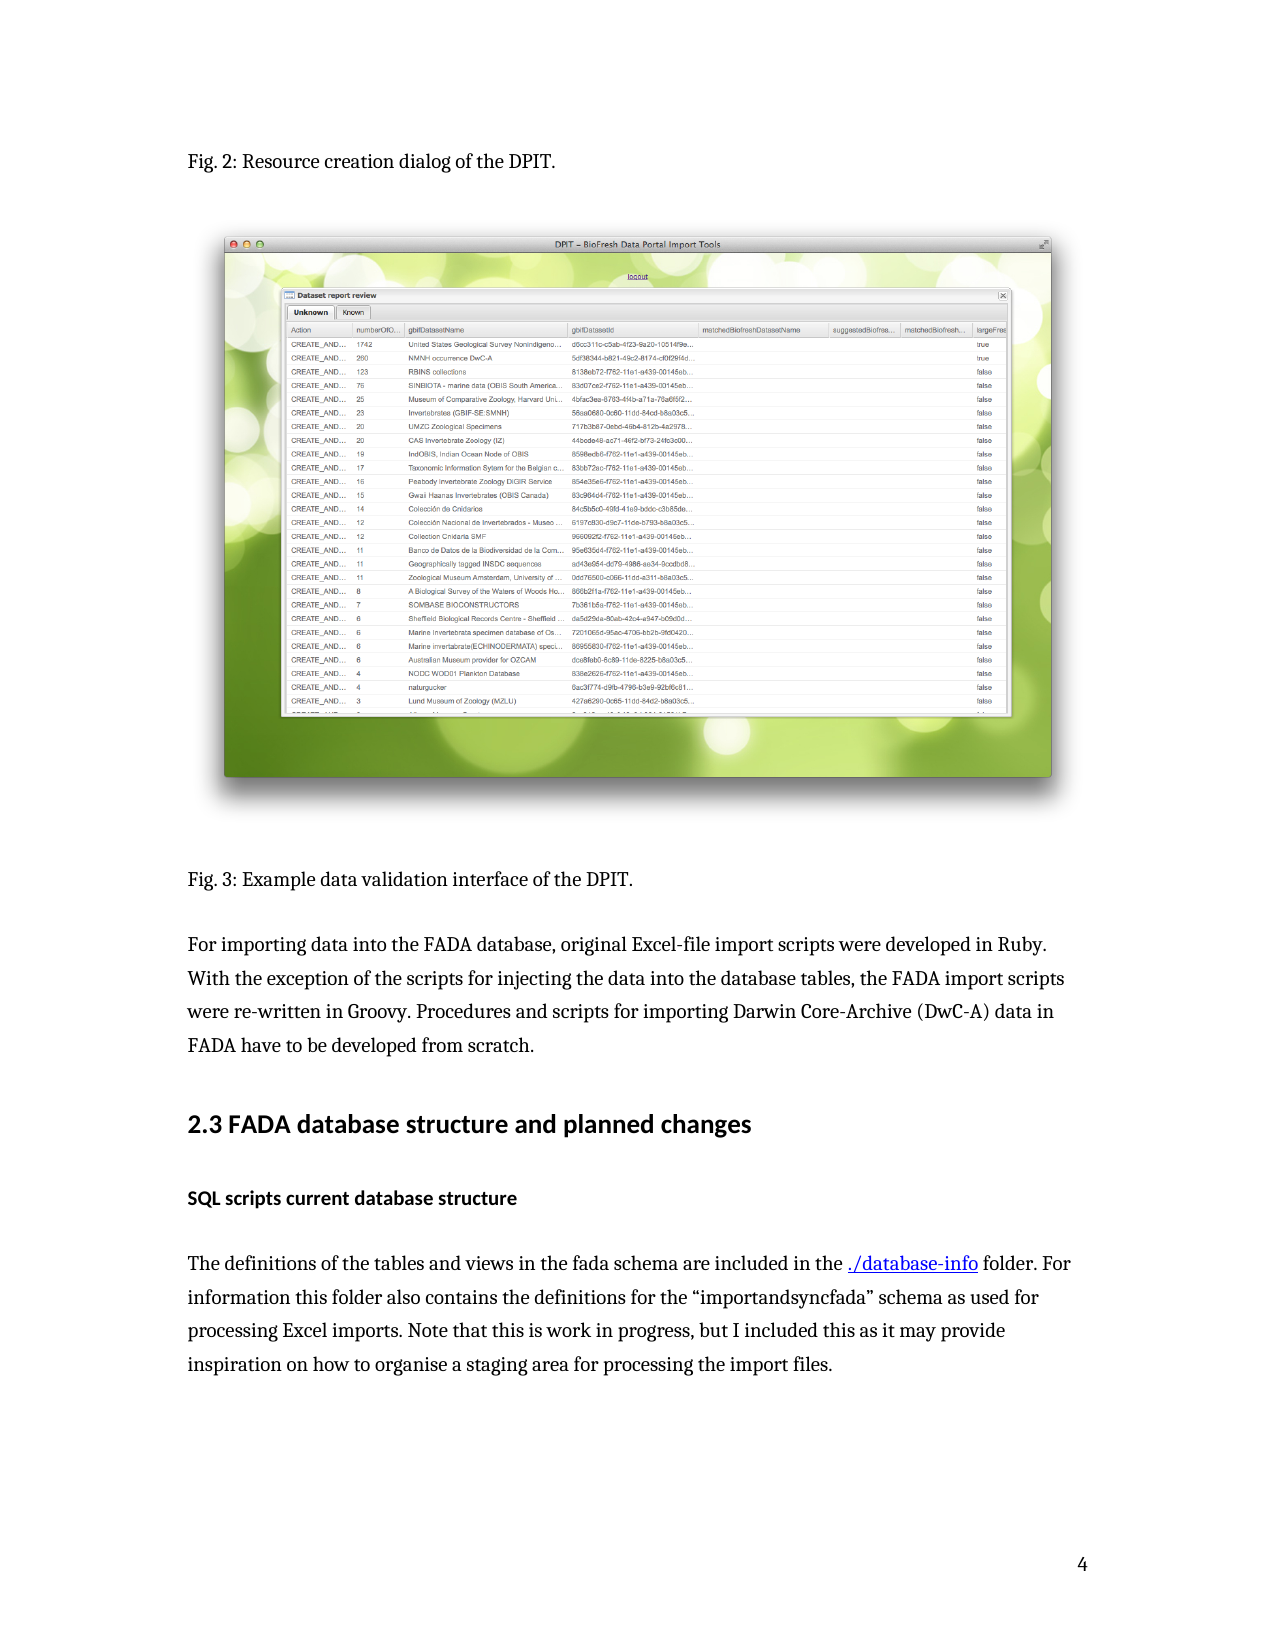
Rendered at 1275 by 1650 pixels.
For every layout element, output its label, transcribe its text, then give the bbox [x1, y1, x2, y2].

subtitle 2.3 FADA database structure and planned changes [187, 1108, 1087, 1141]
subtitle SQL scripts current database structure [187, 1185, 1087, 1211]
text The definitions of the tables and views in the fada schema are included in the ./database-info folder. For information this folder also contains the definitions for the “importandsyncfada” schema as used for processing Excel imports. Note that this is work in progress, but I included this as it may provide inspiration on how to organise a staging area for processing the import files. [187, 1252, 1087, 1376]
text Fig. 3: Example data validation interface of the DPIT. [187, 868, 1087, 892]
text Fig. 2: Resource creation dialog of the DPIT. [187, 150, 1087, 174]
text For importing data into the FADA database, original Excel-file import scripts were developed in Ruby. With the exception of the scripts for injecting the data into the database tables, the FADA import scripts were re-written in Groovy. Procedures and scripts for importing Darwin Core-Archive (DwC-A) data in FADA have to be developed from scratch. [187, 933, 1087, 1057]
picture [187, 214, 1088, 828]
